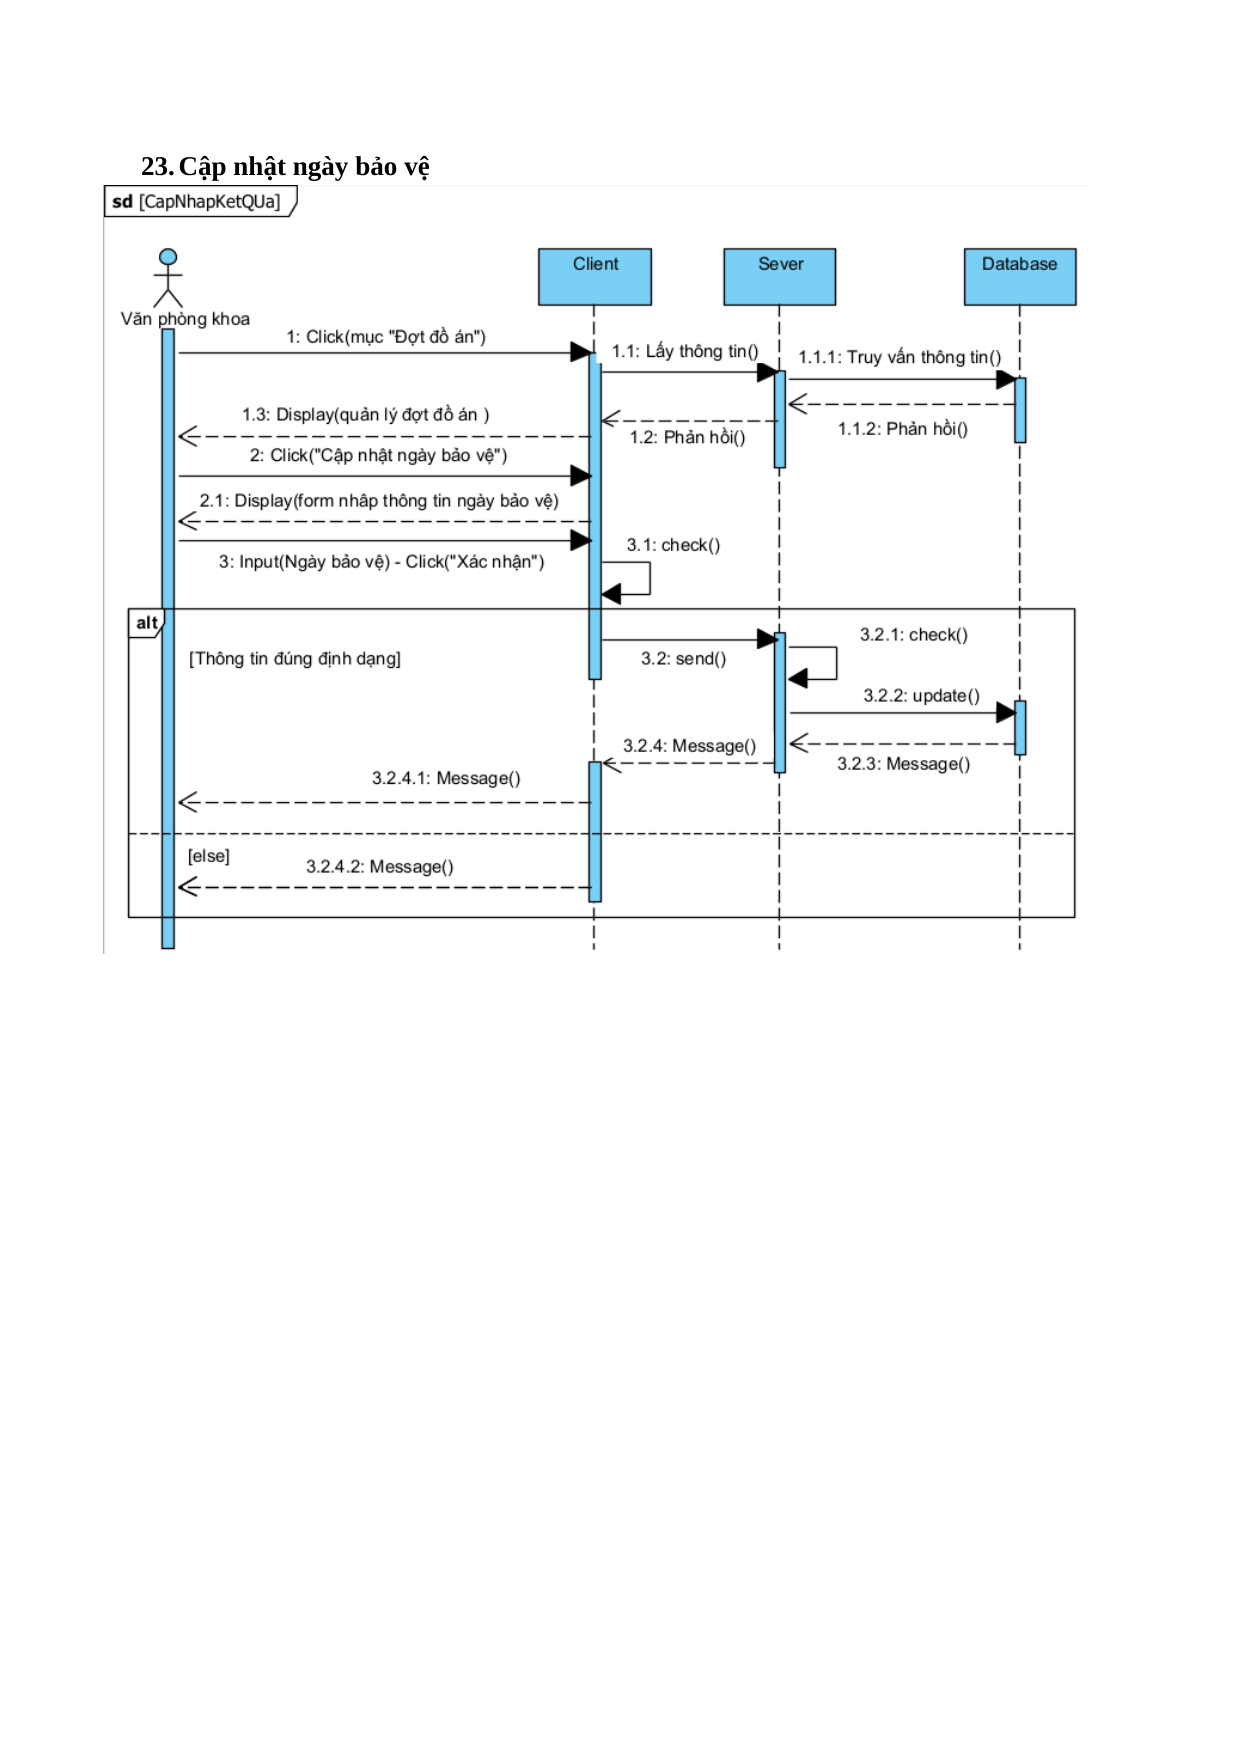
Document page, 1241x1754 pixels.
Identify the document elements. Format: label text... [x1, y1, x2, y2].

subtitle Cập nhật ngày bảo vệ [141, 150, 1090, 181]
picture [103, 185, 1091, 954]
